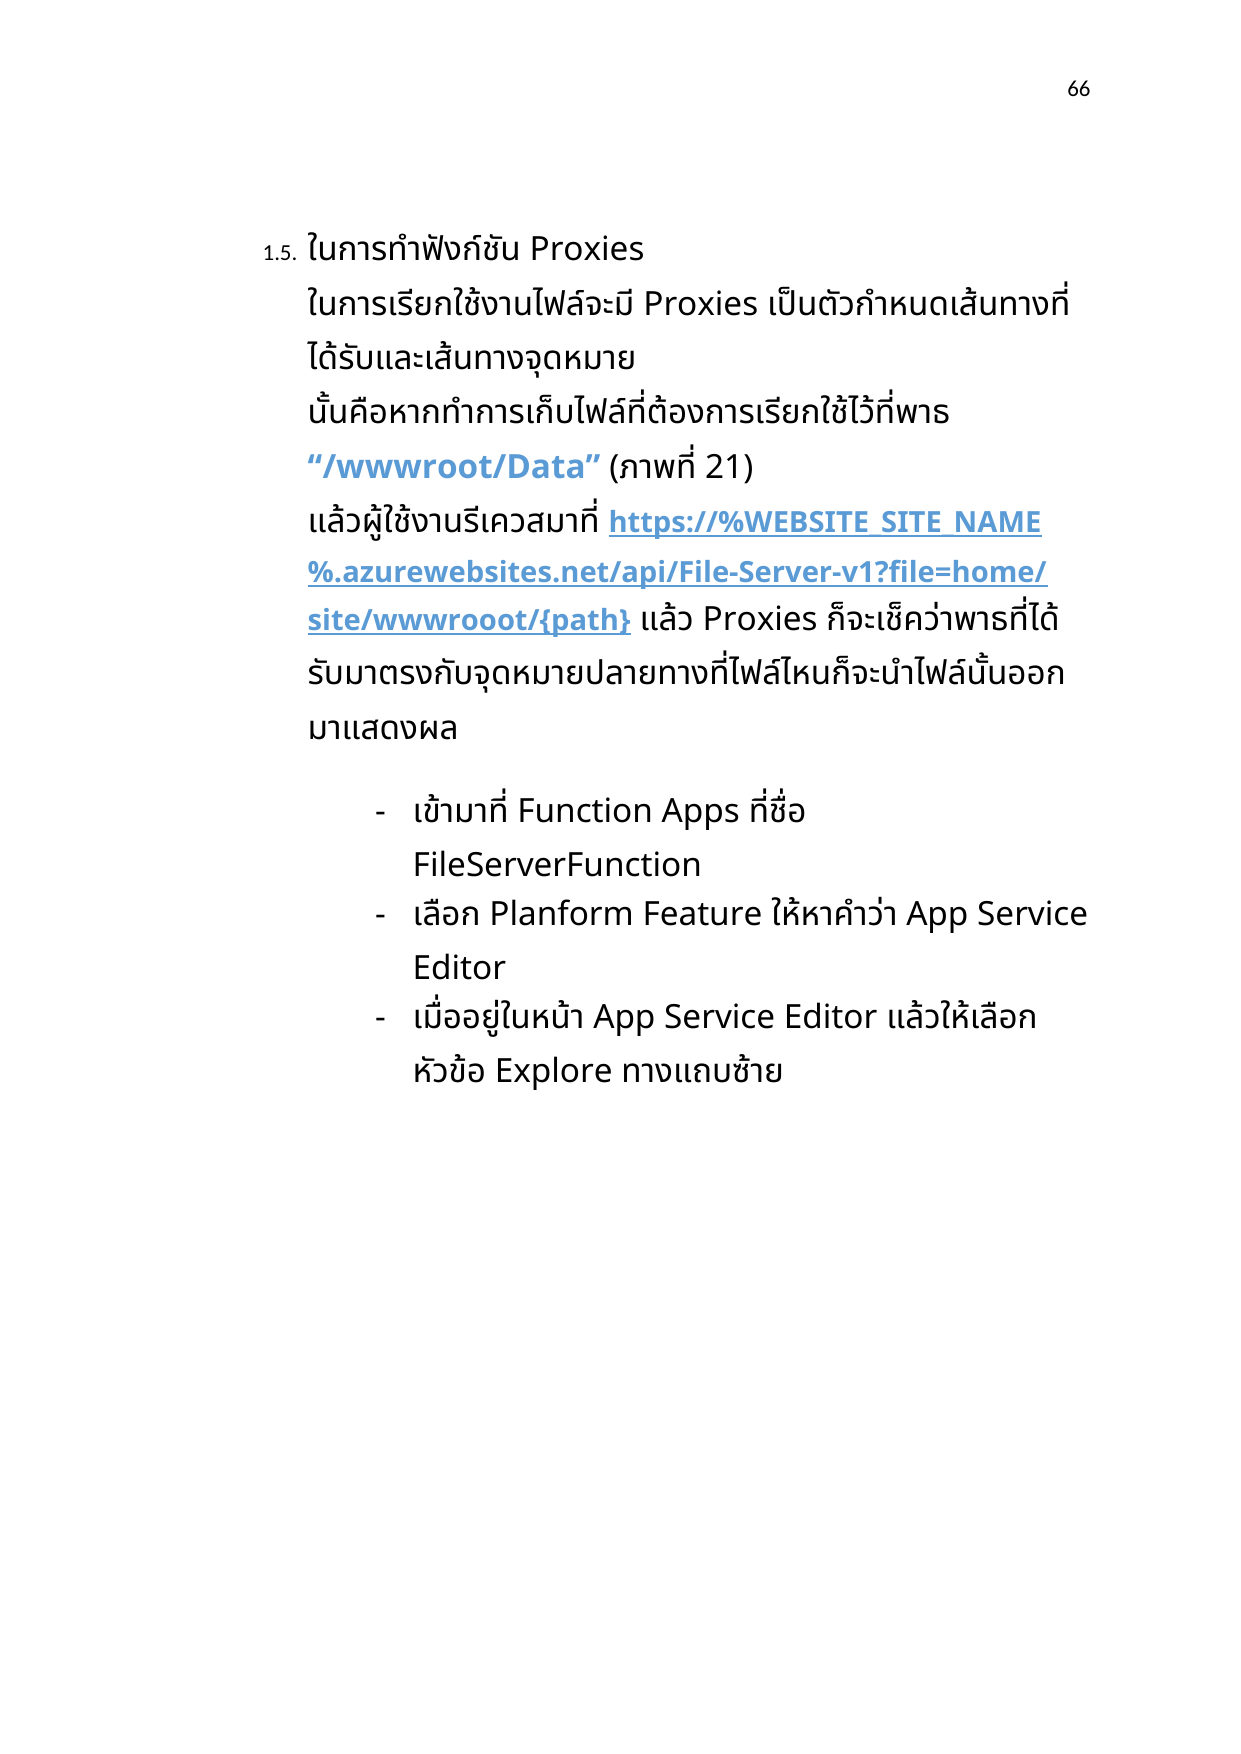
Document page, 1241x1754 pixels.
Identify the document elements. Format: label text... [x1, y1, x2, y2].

list เลือก Planform Feature ให้หาคำว่า App Service Editor [375, 889, 1090, 989]
list ในการเรียกใช้งานไฟล์จะมี Proxies เป็นตัวกำหนดเส้นทางที่ได้รับและเส้นทางจุดหมาย นั้นคือหากทำการเก็บไฟล์ที่ต้องการเรียกใช้ไว้ที่พาธ “/wwwroot/Data” (ภาพที่ 21) แล้วผู้ใช้งานรีเควสมาที่ https://%WEBSITE_SITE_NAME%.azurewebsites.net/api/File-Server-v1?file=home/site/wwwrooot/{path} แล้ว Proxies ก็จะเช็คว่าพาธที่ได้รับมาตรงกับจุดหมายปลายทางที่ไฟล์ไหนก็จะนำไฟล์นั้นออกมาแสดงผล [307, 279, 1090, 784]
list เมื่ออยู่ในหน้า App Service Editor แล้วให้เลือกหัวข้อ Explore ทางแถบซ้าย [375, 993, 1090, 1098]
list เข้ามาที่ Function Apps ที่ชื่อ FileServerFunction [375, 786, 1090, 886]
list ในการทำฟังก์ชัน Proxies [262, 225, 1090, 276]
